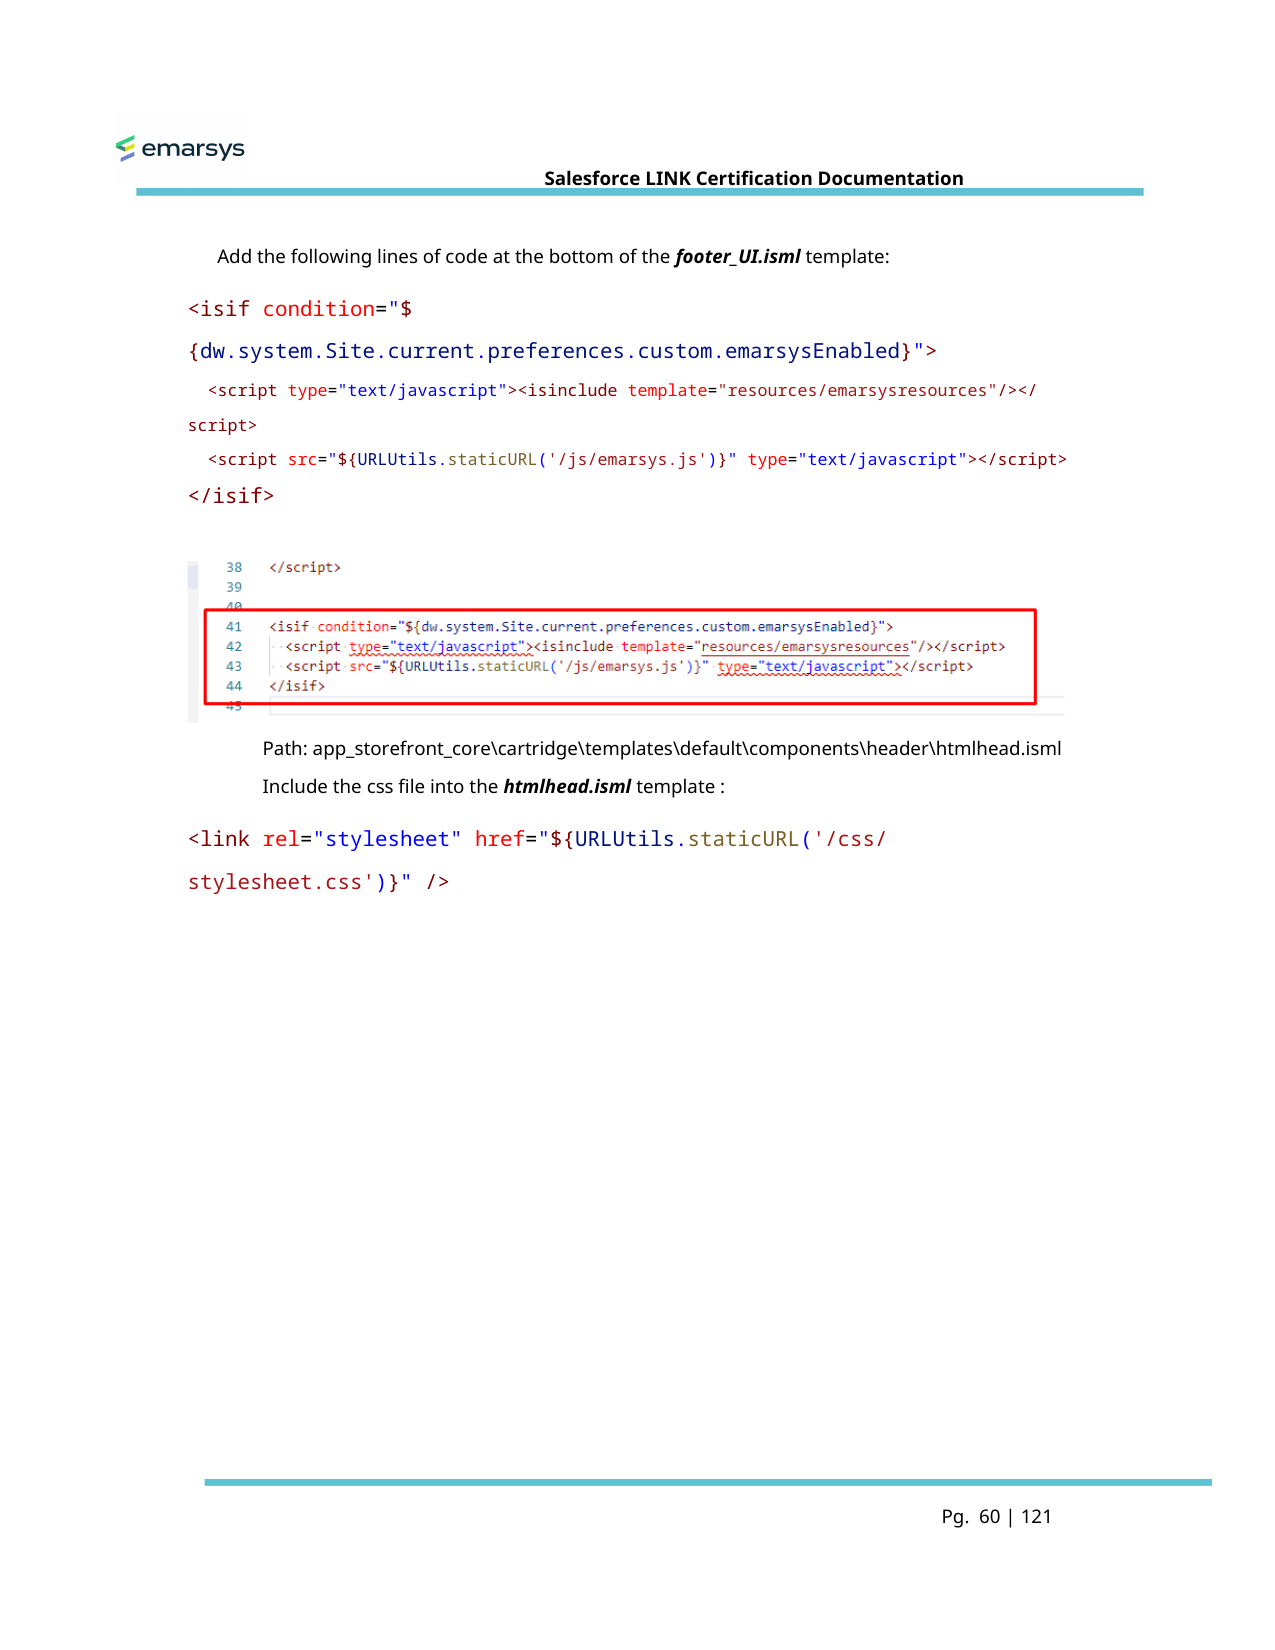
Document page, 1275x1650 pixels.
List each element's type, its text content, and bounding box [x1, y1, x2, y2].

picture [136, 188, 1144, 196]
text <script src="${URLUtils.staticURL('/js/emarsys.js')}" type="text/javascript"></script> [187, 447, 1087, 470]
text Add the following lines of code at the bottom of the footer_UI.isml template: [187, 243, 1087, 269]
text <link rel="stylesheet" href="${URLUtils.staticURL('/css/stylesheet.css')}" /> [187, 824, 1087, 895]
text Include the css file into the htmlhead.isml template : [187, 774, 1087, 799]
picture [113, 111, 247, 185]
text <script type="text/javascript"><isinclude template="resources/emarsysresources"/></script> [187, 379, 1087, 436]
picture [187, 561, 1065, 723]
text Path: app_storefront_core\cartridge\templates\default\components\header\htmlhead.isml [187, 735, 1087, 761]
picture [204, 1479, 1212, 1486]
text </isif> [187, 481, 1087, 510]
text <isif condition="${dw.system.Site.current.preferences.custom.emarsysEnabled}"> [187, 294, 1087, 365]
